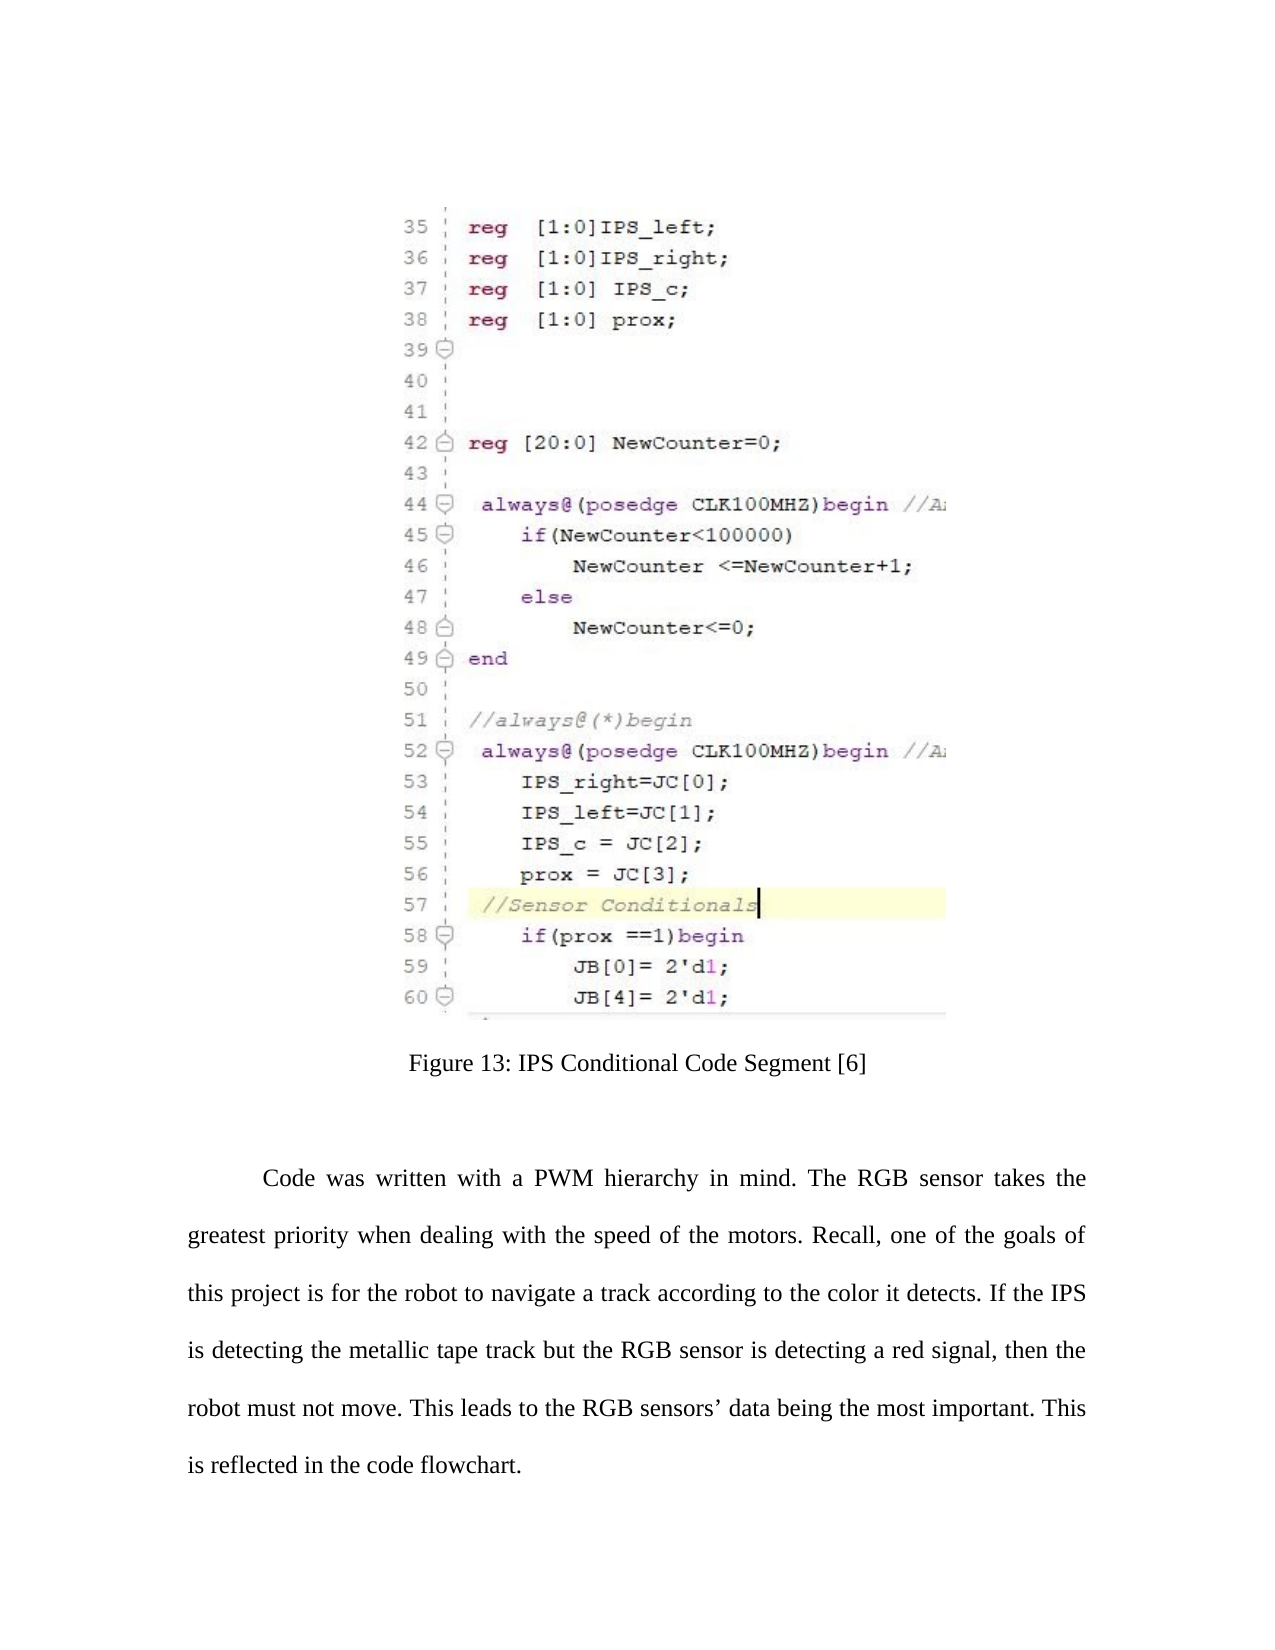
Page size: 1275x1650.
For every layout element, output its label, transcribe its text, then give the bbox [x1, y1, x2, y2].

text Figure 13: IPS Conditional Code Segment [6] [187, 1048, 1087, 1077]
picture [404, 207, 946, 1020]
text Code was written with a PWM hierarchy in mind. The RGB sensor takes the greatest priority when dealing with the speed of the motors. Recall, one of the goals of this project is for the robot to navigate a track according to the color it detects. If the IPS is detecting the metallic tape track but the RGB sensor is detecting a red signal, then the robot must not move. This leads to the RGB sensors’ data being the most important. This is reflected in the code flowchart. [187, 1163, 1087, 1479]
